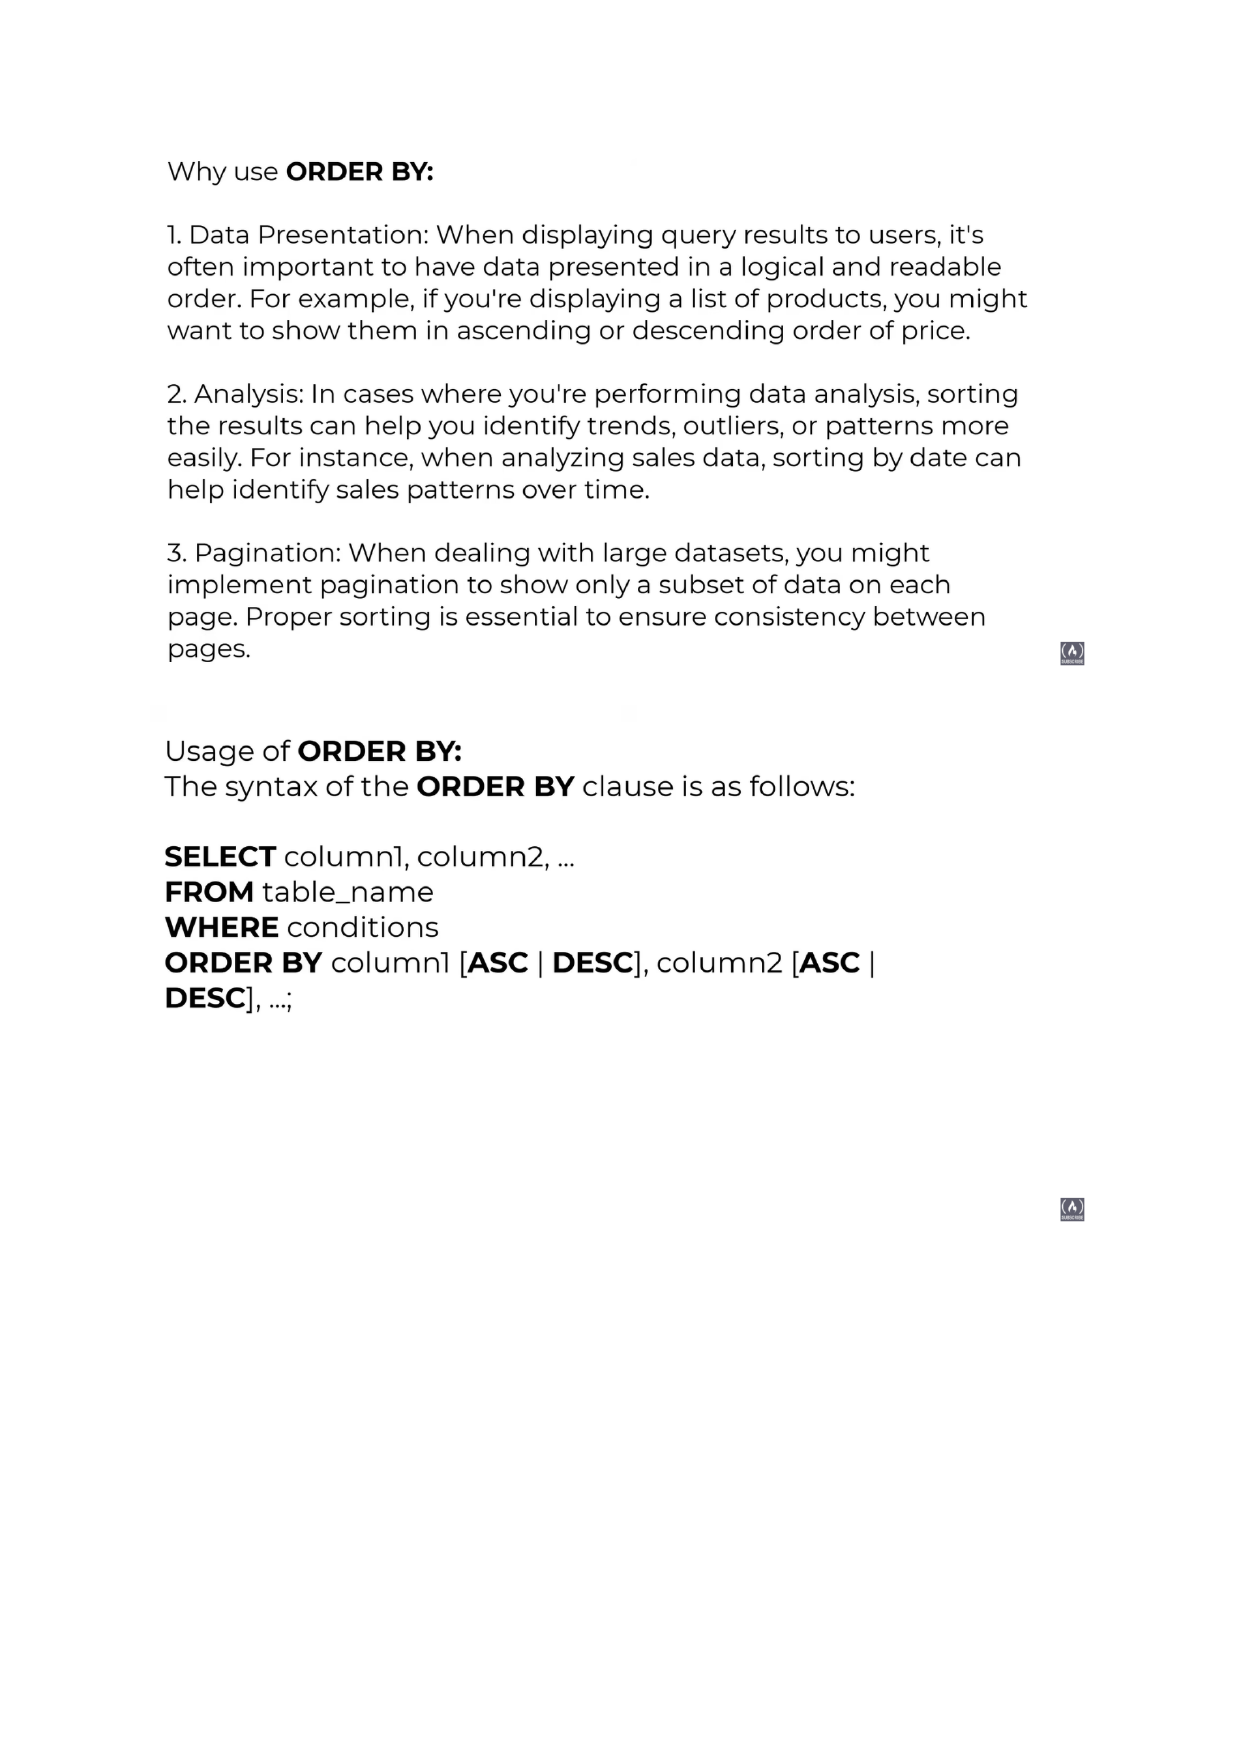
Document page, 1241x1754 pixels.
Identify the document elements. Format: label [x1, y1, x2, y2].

picture [150, 705, 1091, 1235]
picture [150, 150, 1091, 679]
